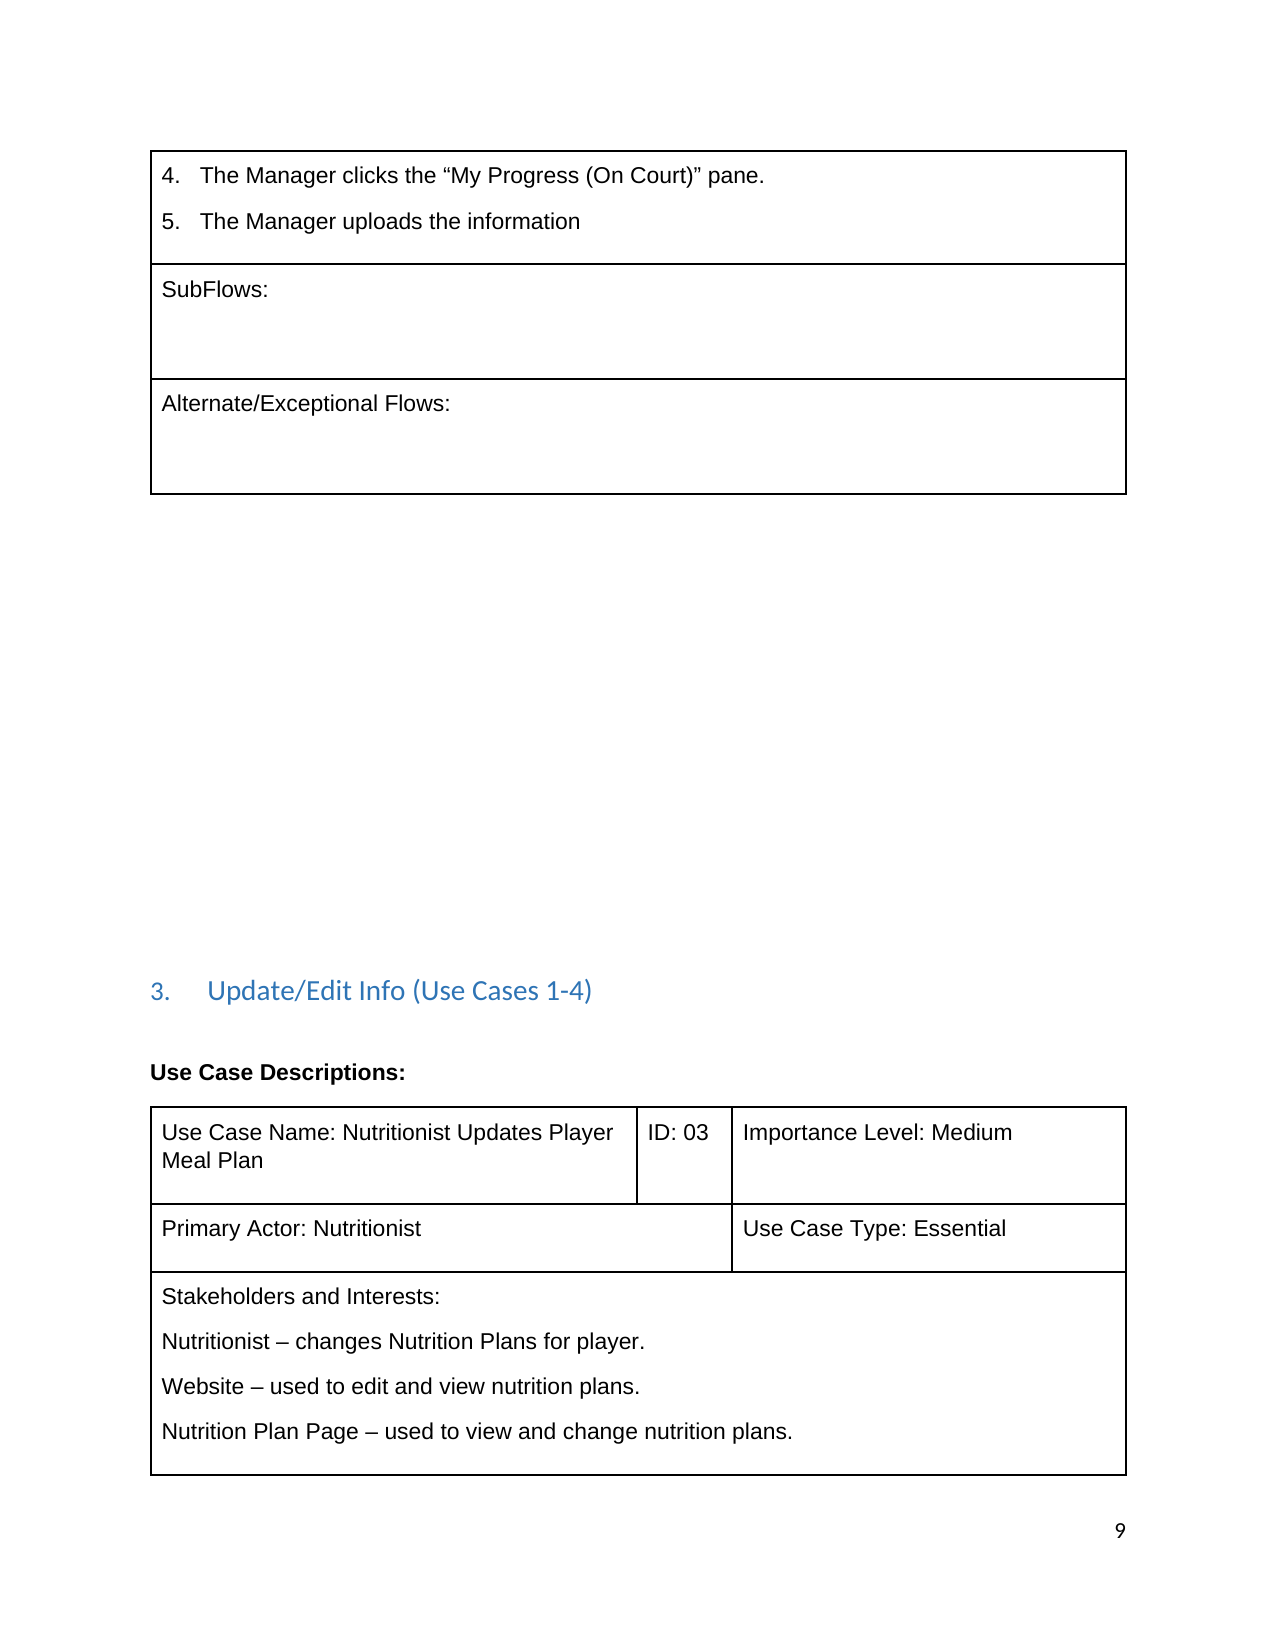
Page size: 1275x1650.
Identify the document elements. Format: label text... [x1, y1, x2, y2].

table_cell SubFlows: [152, 265, 1125, 378]
table_header Use Case Name: Nutritionist Updates Player Meal Plan [152, 1108, 636, 1202]
table_header Importance Level: Medium [733, 1108, 1125, 1202]
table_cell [152, 1273, 1125, 1474]
table_cell Primary Actor: Nutritionist [152, 1205, 731, 1271]
text Use Case Descriptions: [150, 1059, 1125, 1086]
table_cell Use Case Type: Essential [733, 1205, 1125, 1271]
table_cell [152, 152, 1125, 263]
table_header ID: 03 [638, 1108, 731, 1202]
subtitle 3. Update/Edit Info (Use Cases 1-4) [150, 972, 1125, 1007]
table_cell Alternate/Exceptional Flows: [152, 380, 1125, 493]
